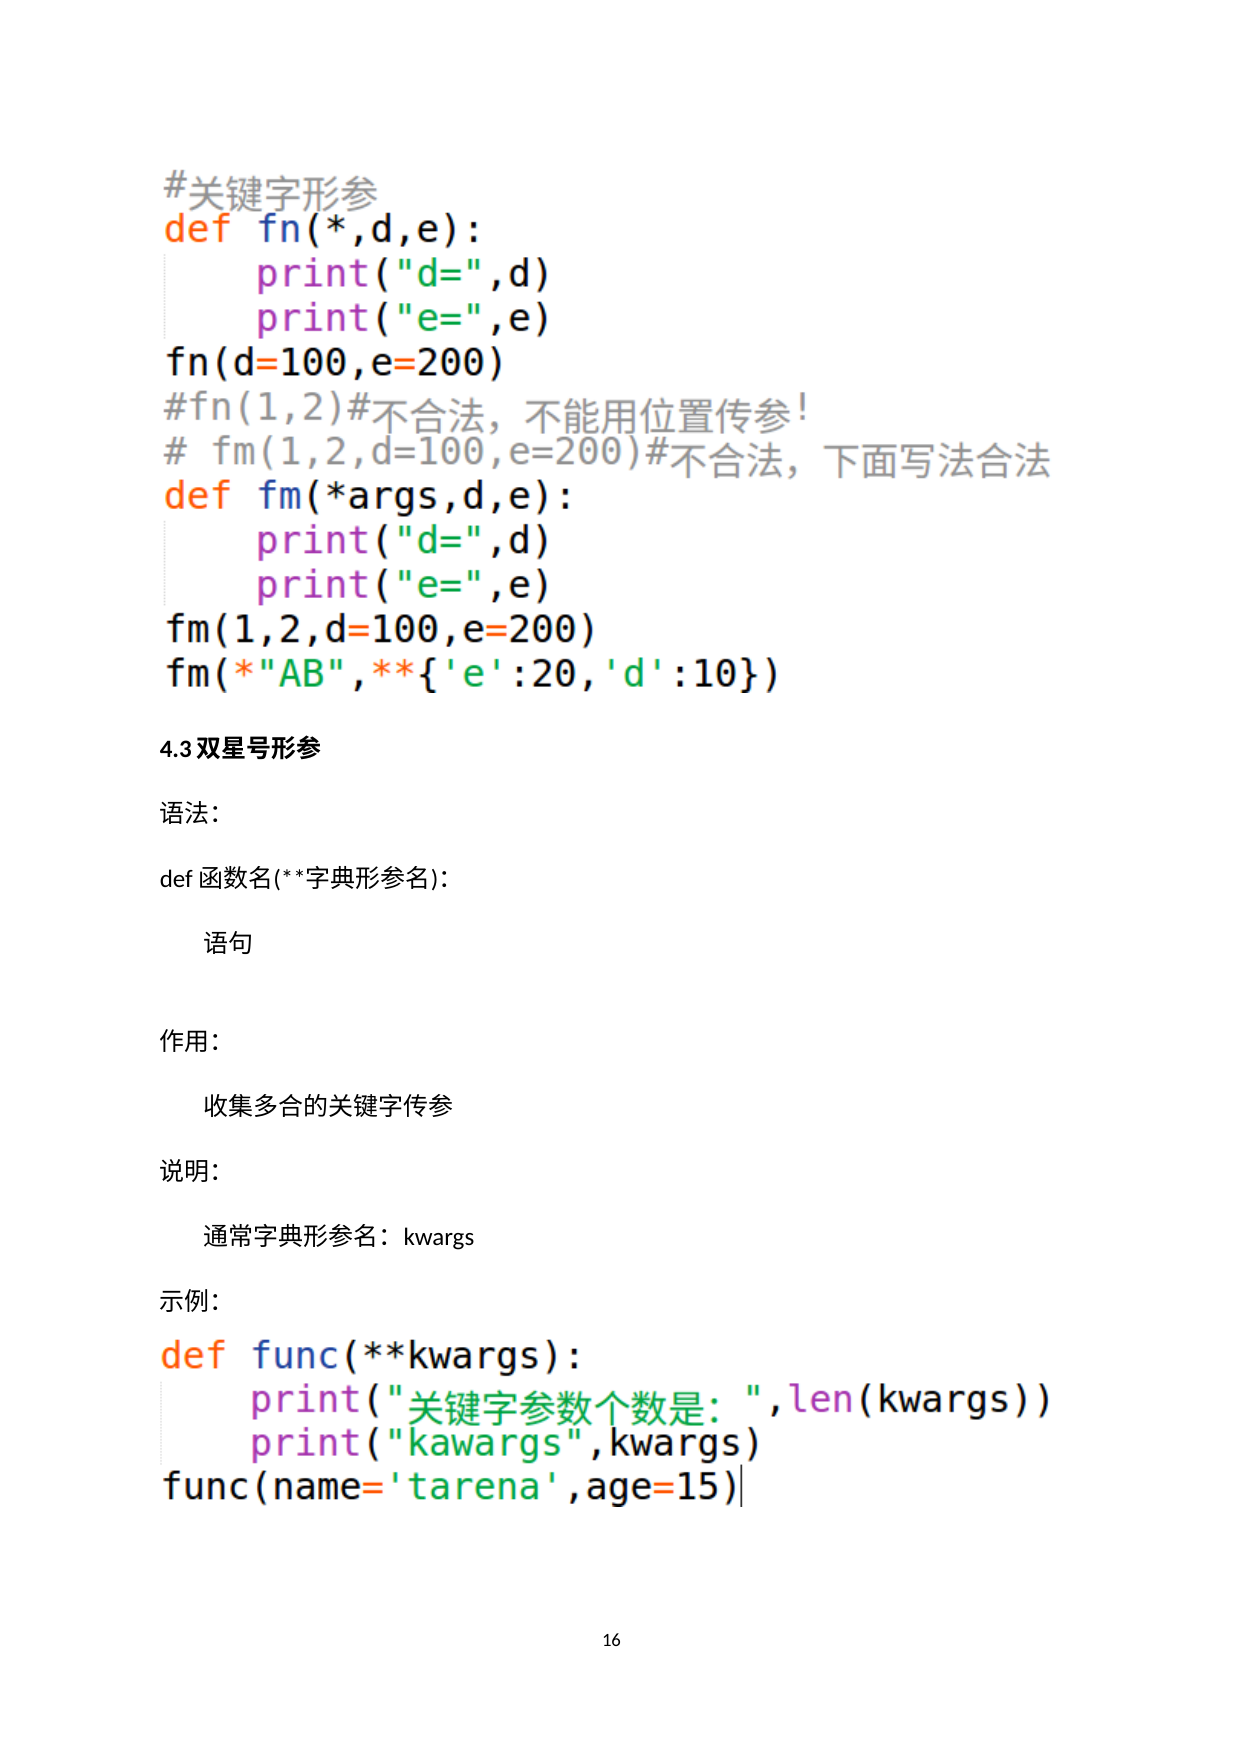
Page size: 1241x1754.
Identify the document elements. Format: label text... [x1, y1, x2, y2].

text 4.3双星号形参 [159, 714, 1063, 779]
text 作用： [159, 1007, 1063, 1072]
text 说明： [159, 1137, 1063, 1202]
text 通常字典形参名：kwargs [159, 1202, 1063, 1267]
text 示例： [159, 1267, 1063, 1332]
text 收集多合的关键字传参 [159, 1072, 1063, 1137]
text def 函数名(**字典形参名)： [159, 844, 1063, 909]
picture [161, 162, 1062, 693]
picture [159, 1332, 1060, 1507]
text 语法： [159, 779, 1063, 844]
text 语句 [159, 909, 1063, 974]
